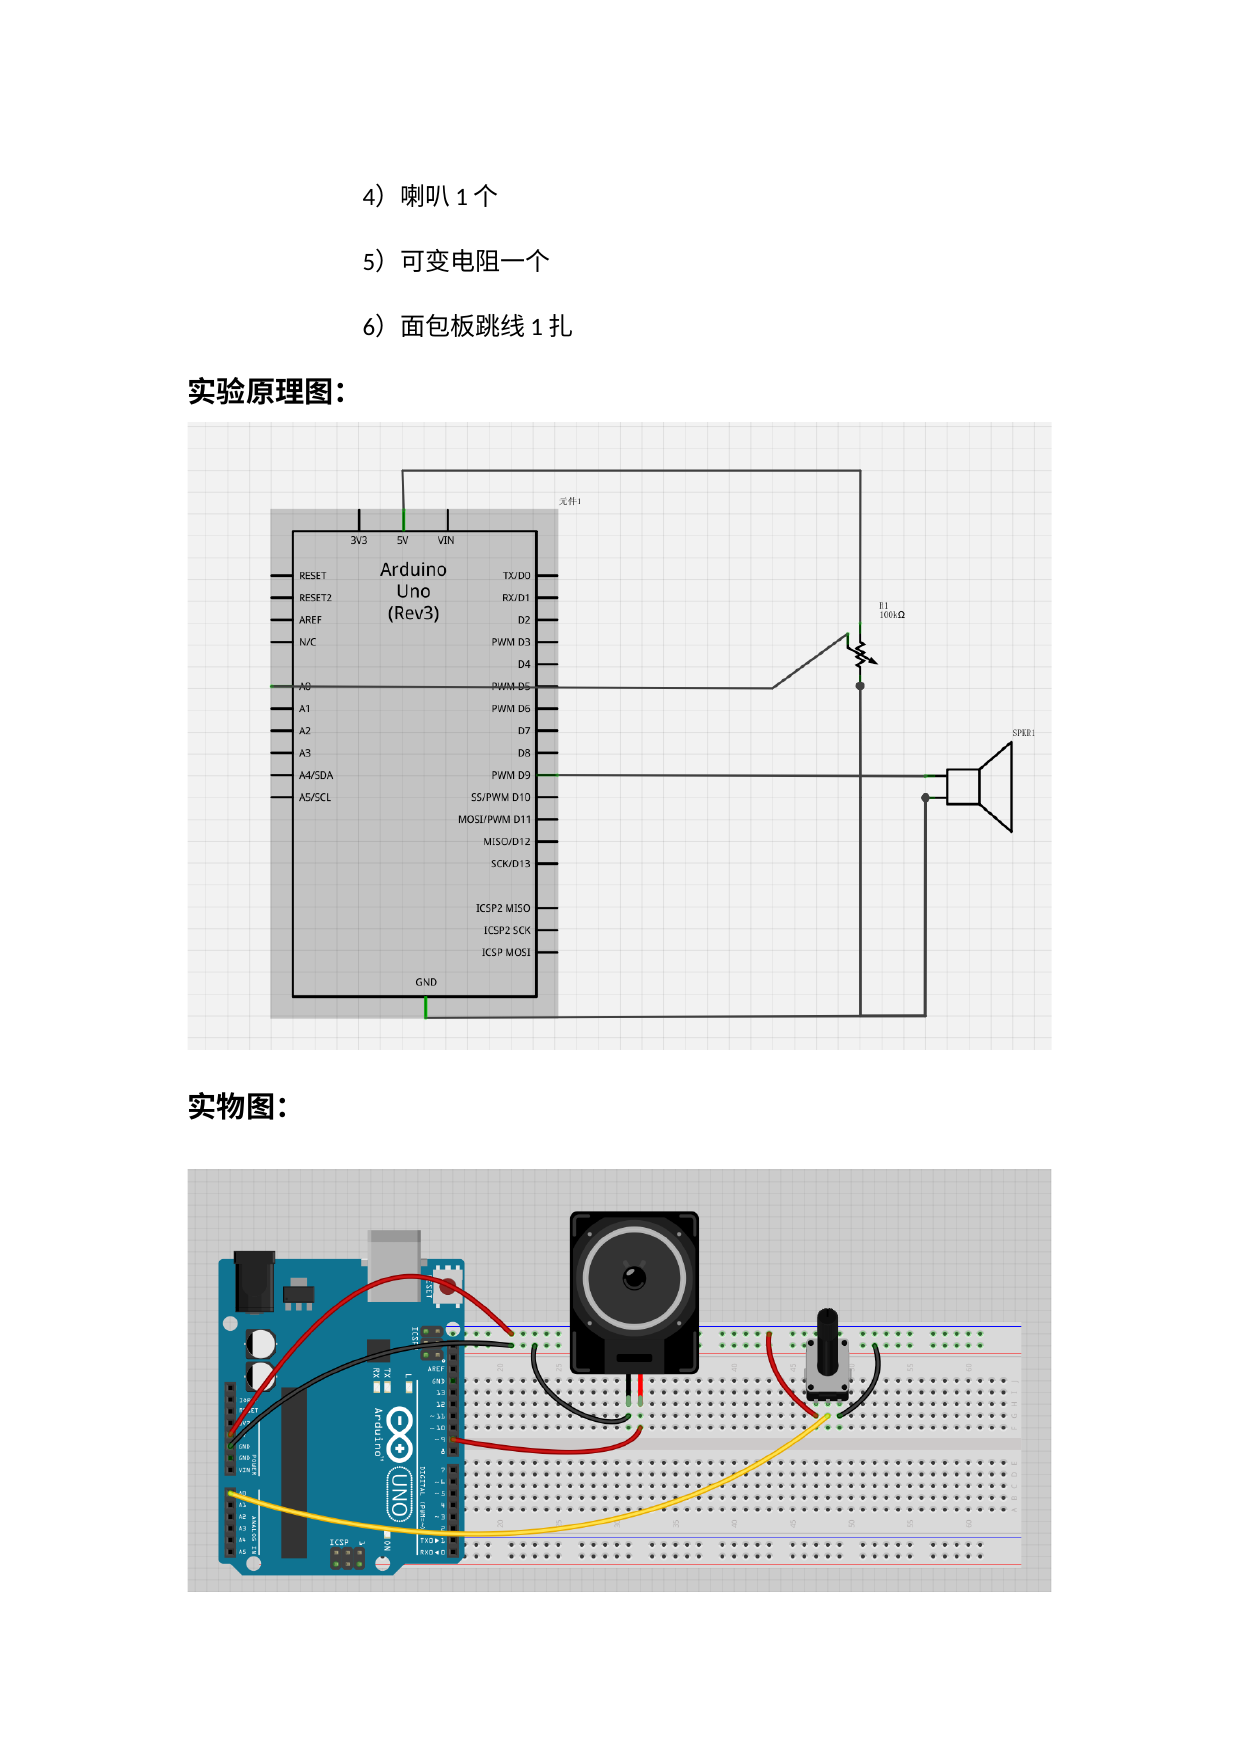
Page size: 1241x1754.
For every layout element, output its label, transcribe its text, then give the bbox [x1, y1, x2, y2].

text 实验原理图： [187, 357, 1053, 422]
list 喇叭1个 [319, 162, 1053, 227]
list 可变电阻一个 [319, 227, 1053, 292]
picture [187, 422, 1052, 1050]
picture [187, 1169, 1052, 1592]
list 面包板跳线1扎 [319, 292, 1053, 357]
text 实物图： [187, 1072, 1053, 1137]
